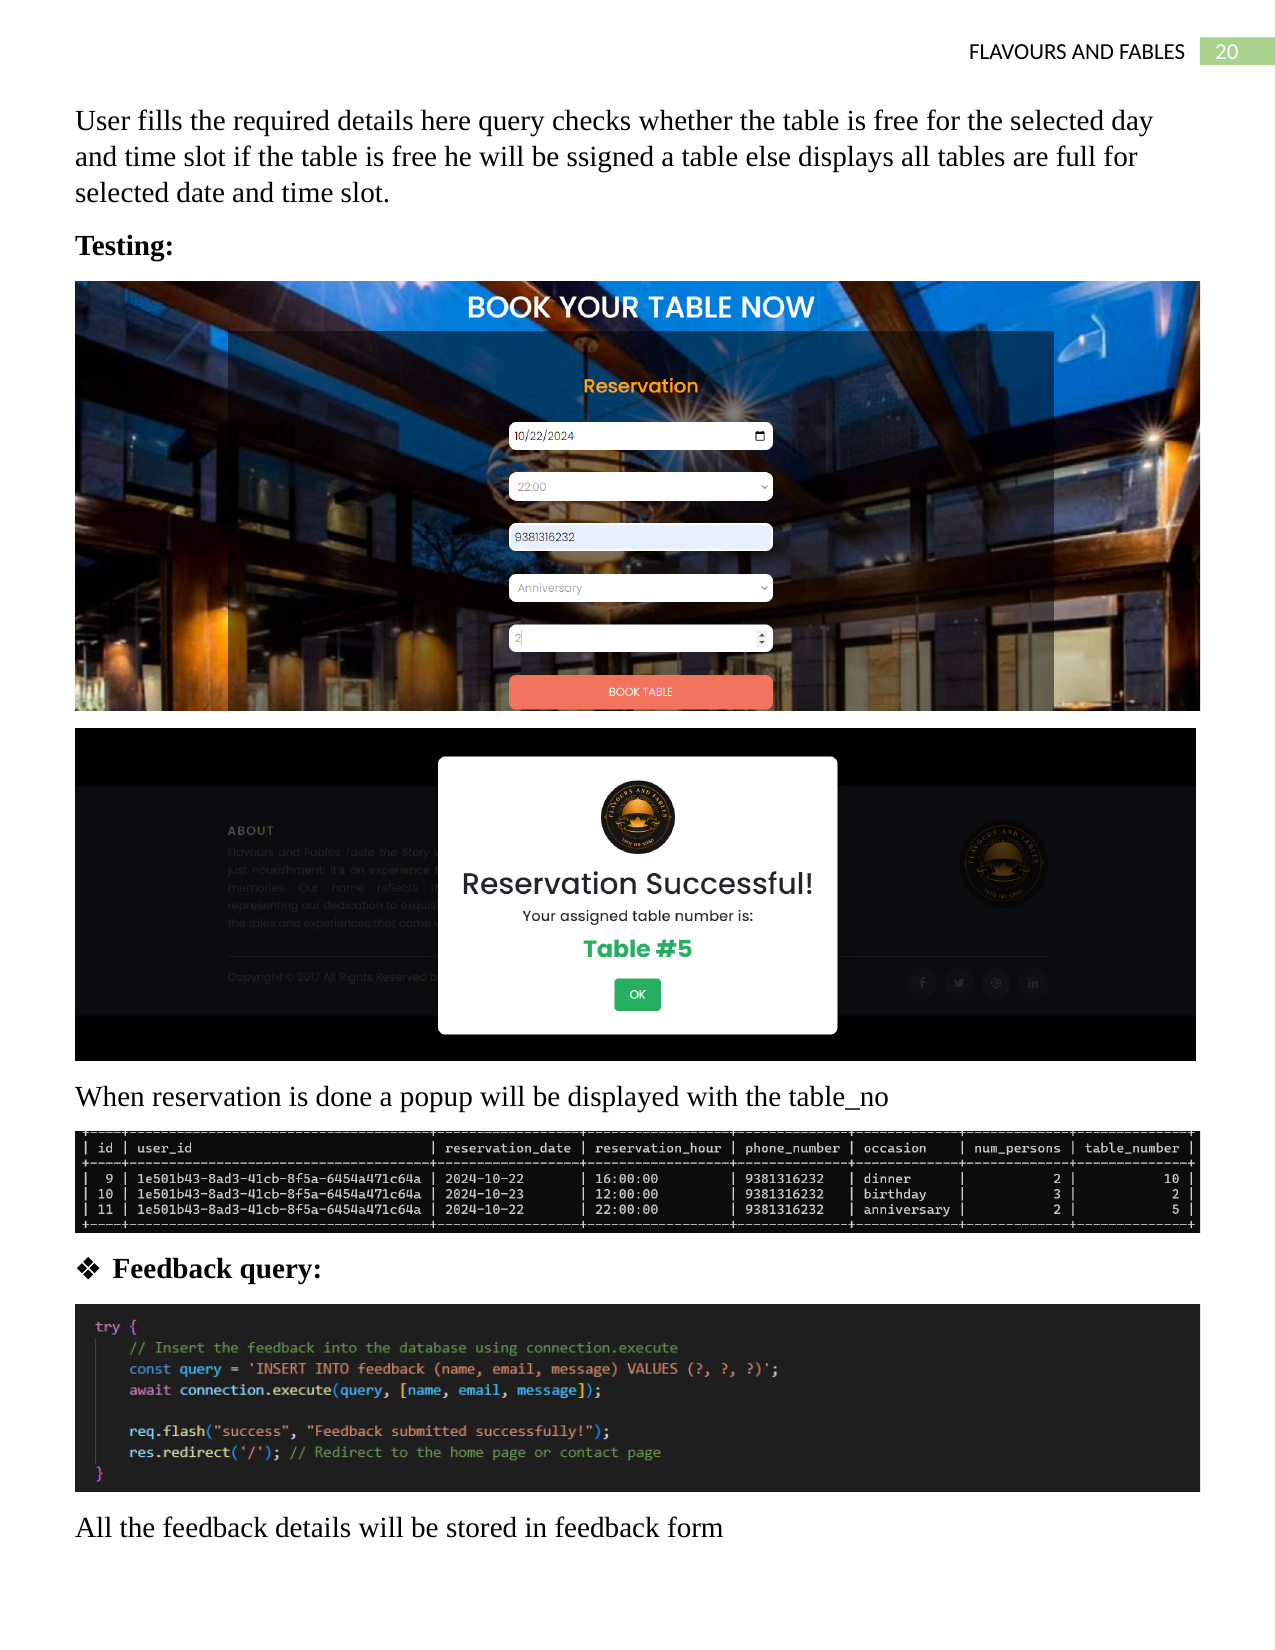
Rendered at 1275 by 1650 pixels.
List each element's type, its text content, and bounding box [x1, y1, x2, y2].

list Feedback query: [75, 1251, 1200, 1285]
picture [75, 281, 1200, 711]
text When reservation is done a popup will be displayed with the table_no [75, 1079, 1200, 1113]
text All the feedback details will be stored in feedback form [75, 1510, 1200, 1544]
text User fills the required details here query checks whether the table is free for the selected day and time slot if the table is free he will be ssigned a table else displays all tables are full for selected date and time slot. [75, 103, 1200, 209]
picture [75, 1304, 1200, 1492]
picture [75, 728, 1196, 1061]
text Testing: [75, 228, 1200, 262]
picture [75, 1131, 1200, 1233]
